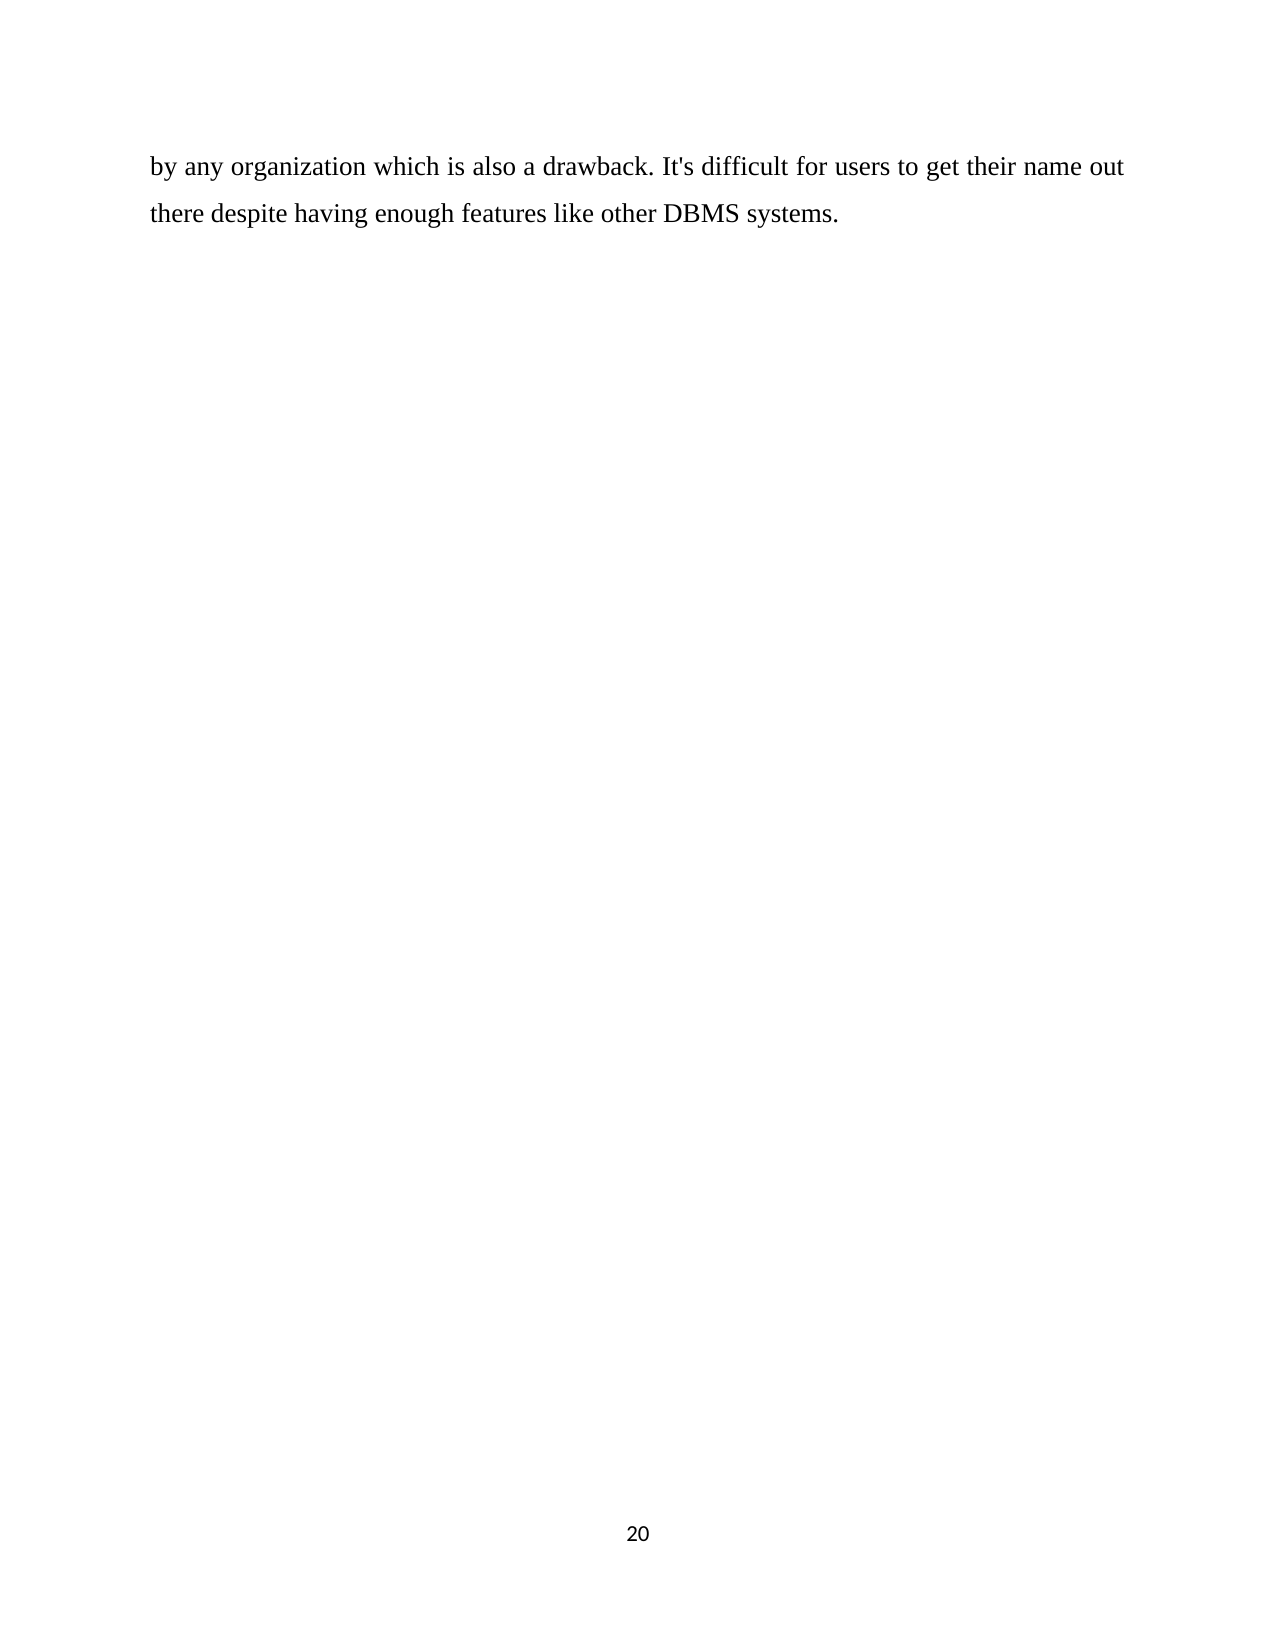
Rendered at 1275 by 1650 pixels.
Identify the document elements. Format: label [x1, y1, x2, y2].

text [150, 150, 1125, 228]
